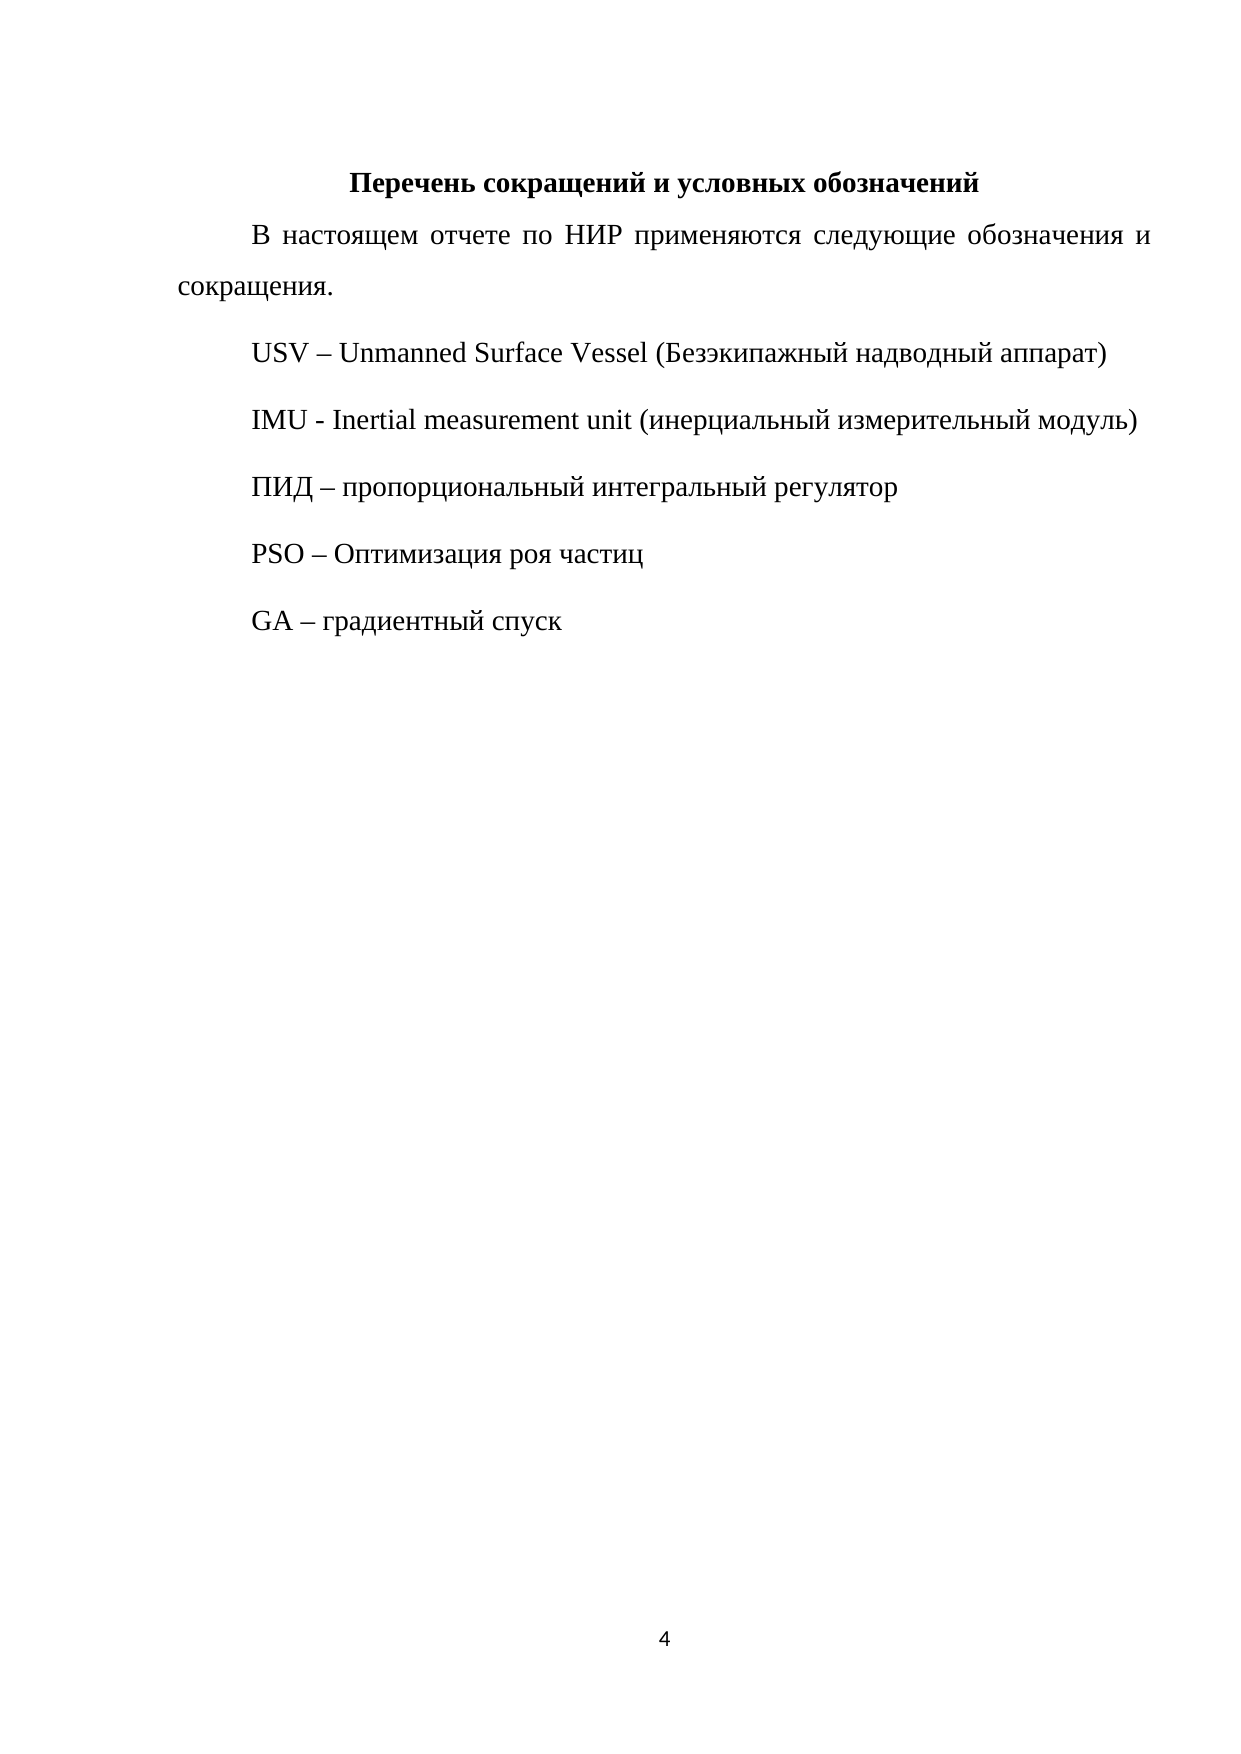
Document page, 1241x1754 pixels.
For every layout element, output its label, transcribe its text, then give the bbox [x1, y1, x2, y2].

text GA – градиентный спуск [177, 603, 1152, 636]
text IMU - Inertial measurement unit (инерциальный измерительный модуль) [177, 402, 1152, 435]
text В настоящем отчете по НИР применяются следующие обозначения и сокращения. [177, 217, 1152, 301]
text Перечень сокращений и условных обозначений [177, 165, 1152, 198]
text USV – Unmanned Surface Vessel (Безэкипажный надводный аппарат) [177, 335, 1152, 368]
text PSO – Оптимизация роя частиц [177, 536, 1152, 569]
text ПИД – пропорциональный интегральный регулятор [177, 469, 1152, 502]
